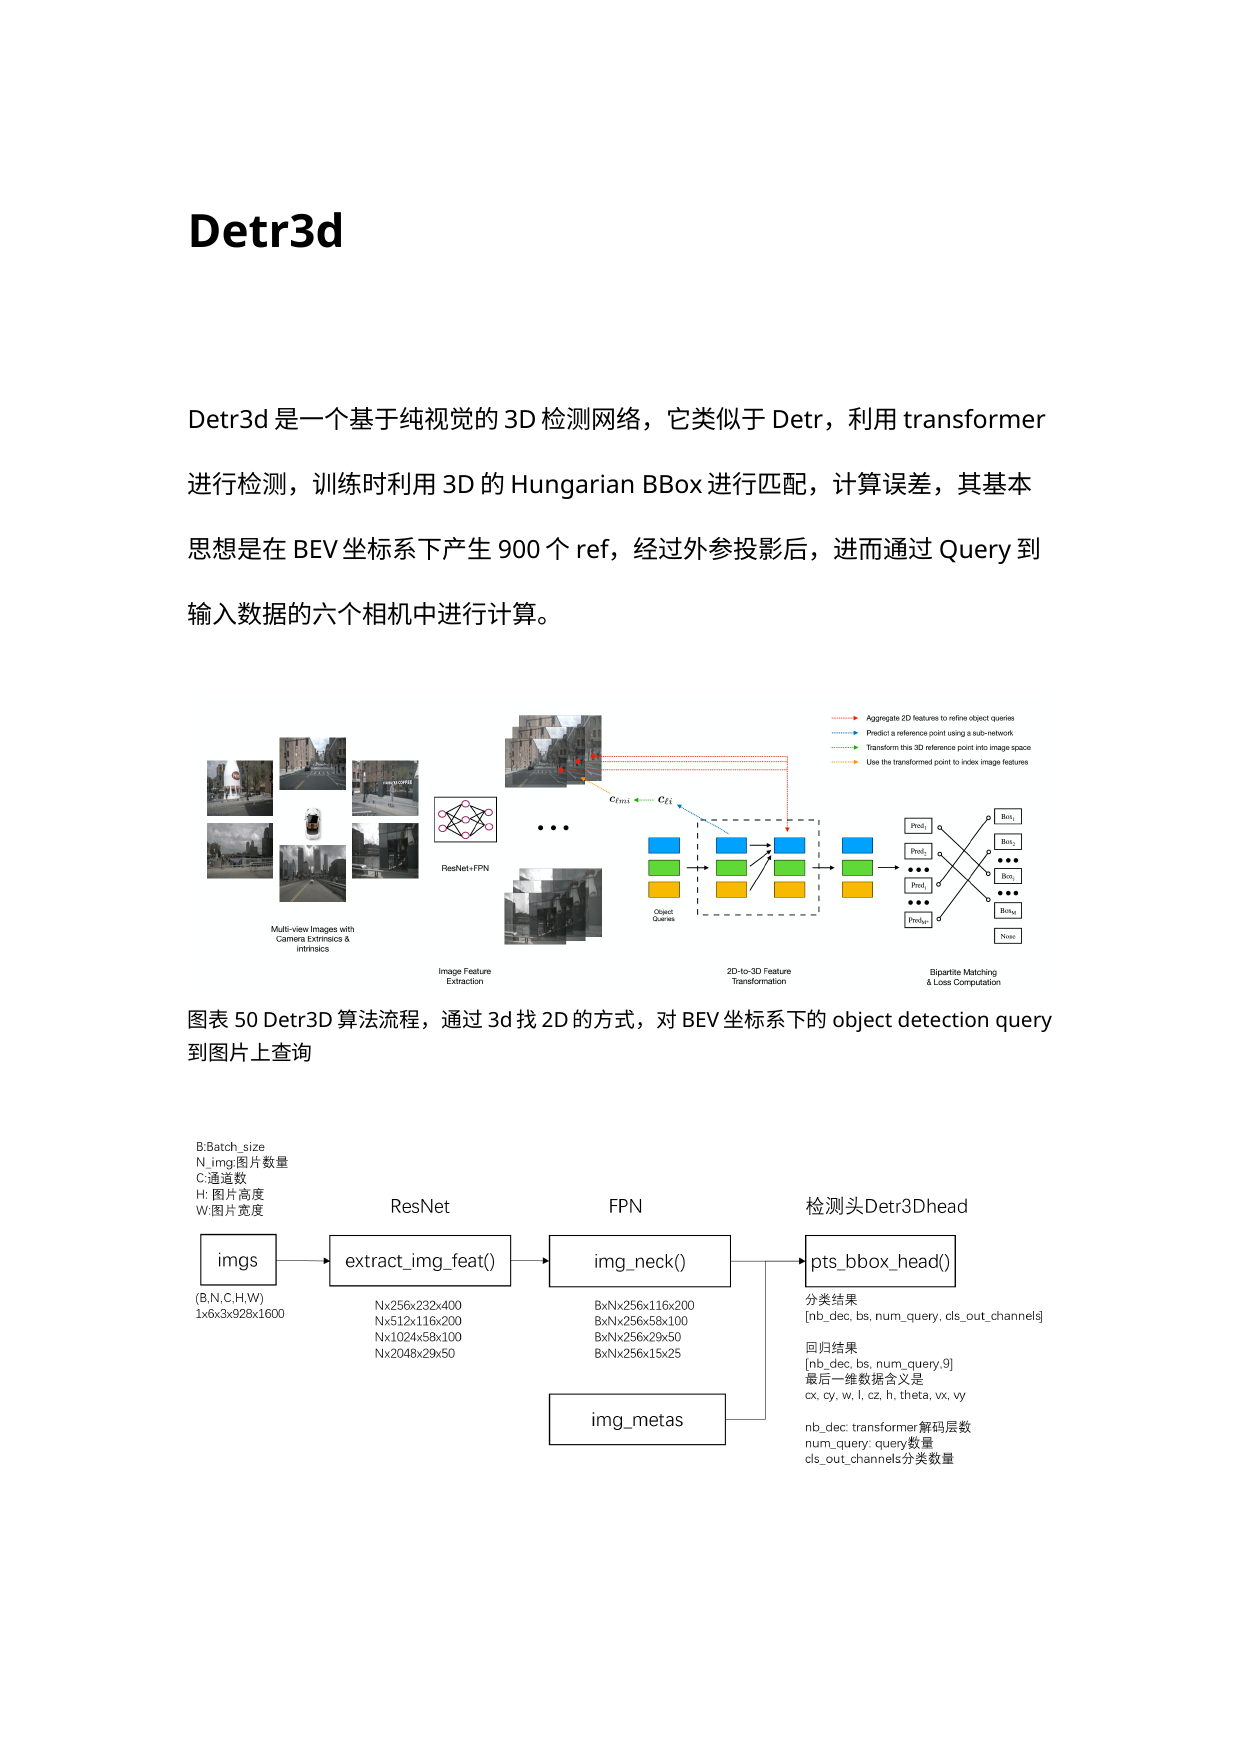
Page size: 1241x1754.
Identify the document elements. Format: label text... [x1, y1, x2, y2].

text Detr3d是一个基于纯视觉的3D检测网络，它类似于Detr，利用transformer进行检测，训练时利用3D的Hungarian BBox进行匹配，计算误差，其基本思想是在BEV坐标系下产生900个ref，经过外参投影后，进而通过Query到输入数据的六个相机中进行计算。 [187, 385, 1053, 645]
picture [187, 654, 1053, 993]
text 图表 50 Detr3D算法流程，通过3d找2D的方式，对BEV坐标系下的object detection query到图片上查询 [187, 1002, 1053, 1067]
picture [187, 1133, 1053, 1488]
subtitle Detr3d [187, 197, 1053, 262]
